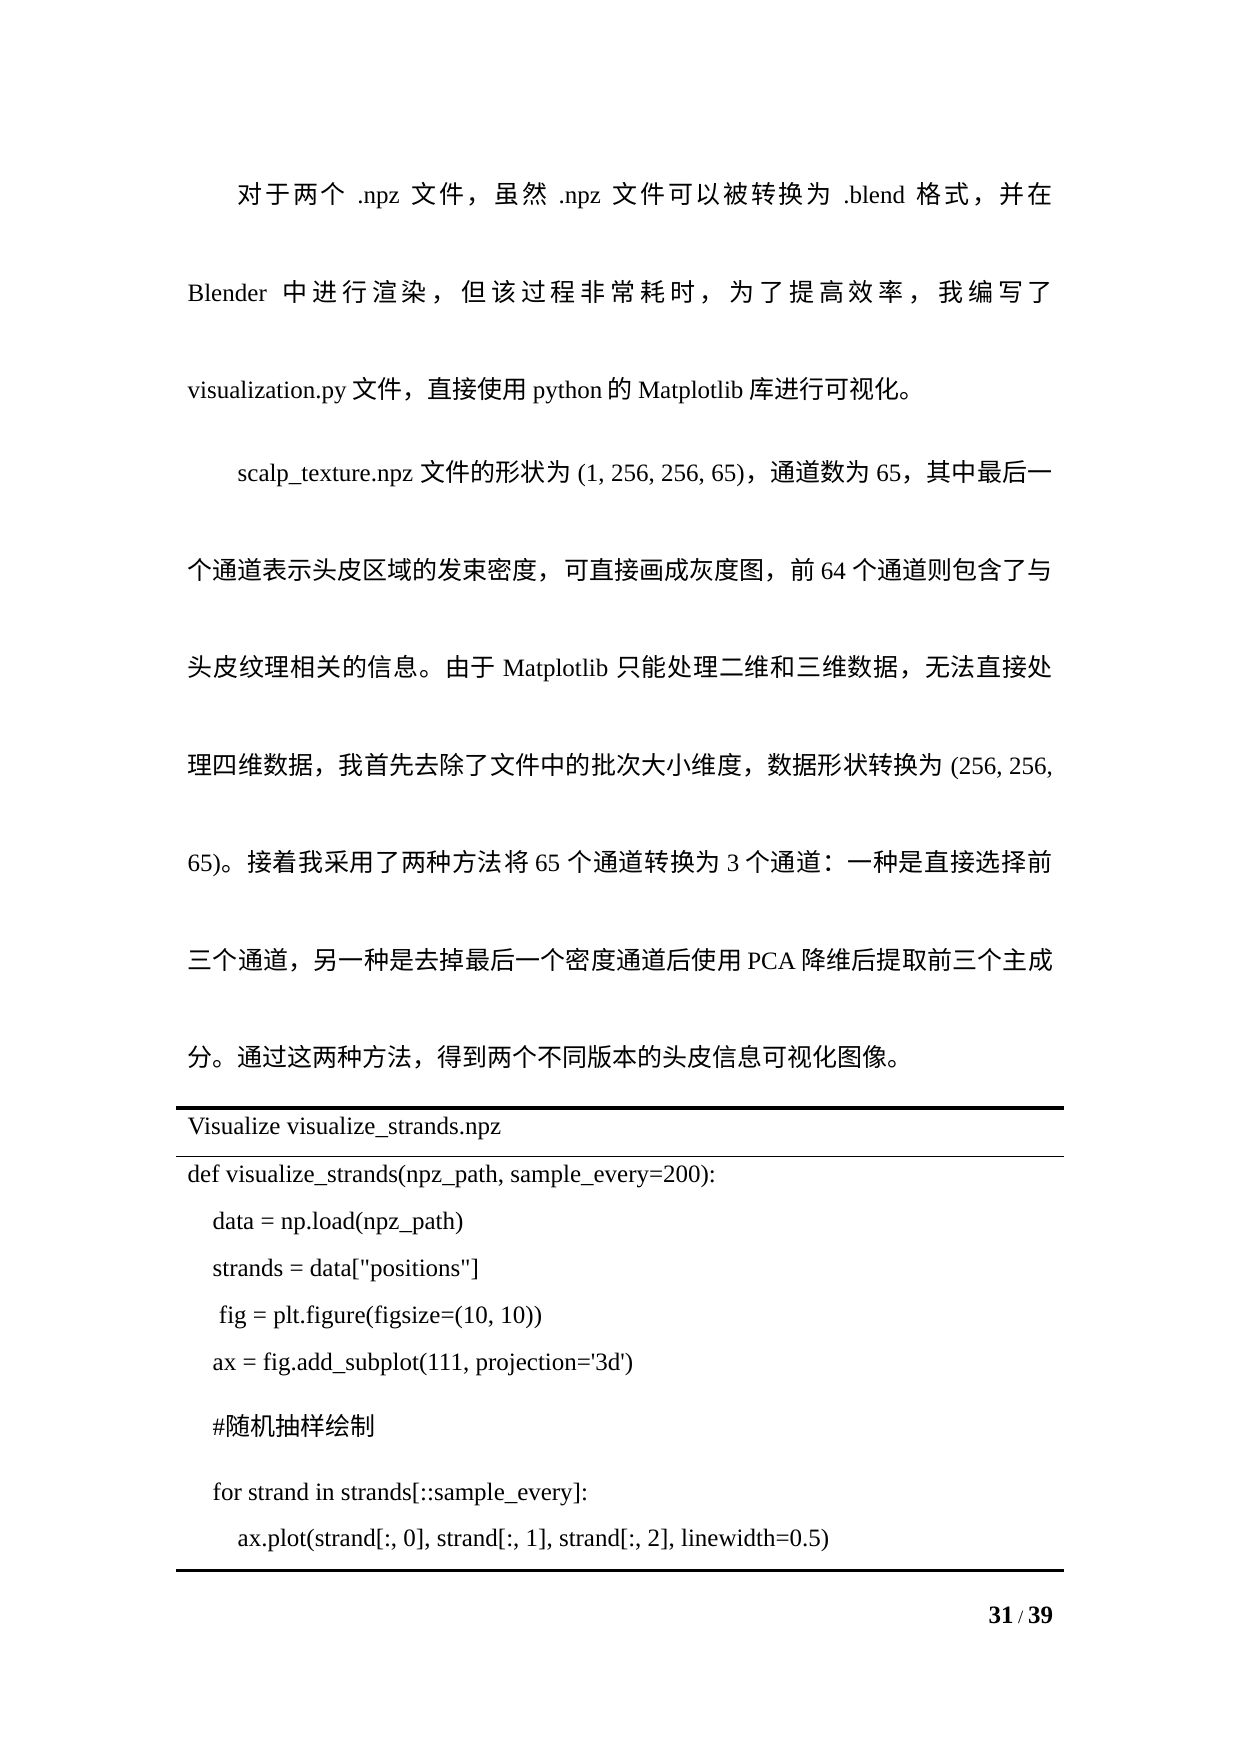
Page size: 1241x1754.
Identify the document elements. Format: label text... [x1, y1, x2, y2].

text 对于两个 .npz 文件，虽然 .npz 文件可以被转换为 .blend 格式，并在 Blender 中进行渲染，但该过程非常耗时，为了提高效率，我编写了 visualization.py 文件，直接使用python的 Matplotlib 库进行可视化。 [187, 160, 1053, 420]
table_cell def visualize_strands(npz_path, sample_every=200): data = np.load(npz_path) strands = data["positions"] fig = plt.figure(figsize=(10, 10)) ax = fig.add_subplot(111, projection='3d') #随机抽样绘制 for strand in strands[::sample_every]: ax.plot(strand[:, 0], strand[:, 1], strand[:, 2], linewidth=0.5) [176, 1157, 1064, 1568]
text scalp_texture.npz 文件的形状为 (1, 256, 256, 65)，通道数为65，其中最后一个通道表示头皮区域的发束密度，可直接画成灰度图，前 64 个通道则包含了与头皮纹理相关的信息。由于 Matplotlib 只能处理二维和三维数据，无法直接处理四维数据，我首先去除了文件中的批次大小维度，数据形状转换为 (256, 256, 65)。接着我采用了两种方法将65 个通道转换为3个通道：一种是直接选择前三个通道，另一种是去掉最后一个密度通道后使用PCA降维后提取前三个主成分。通过这两种方法，得到两个不同版本的头皮信息可视化图像。 [187, 438, 1053, 1088]
table_header Visualize visualize_strands.npz [176, 1110, 1064, 1156]
